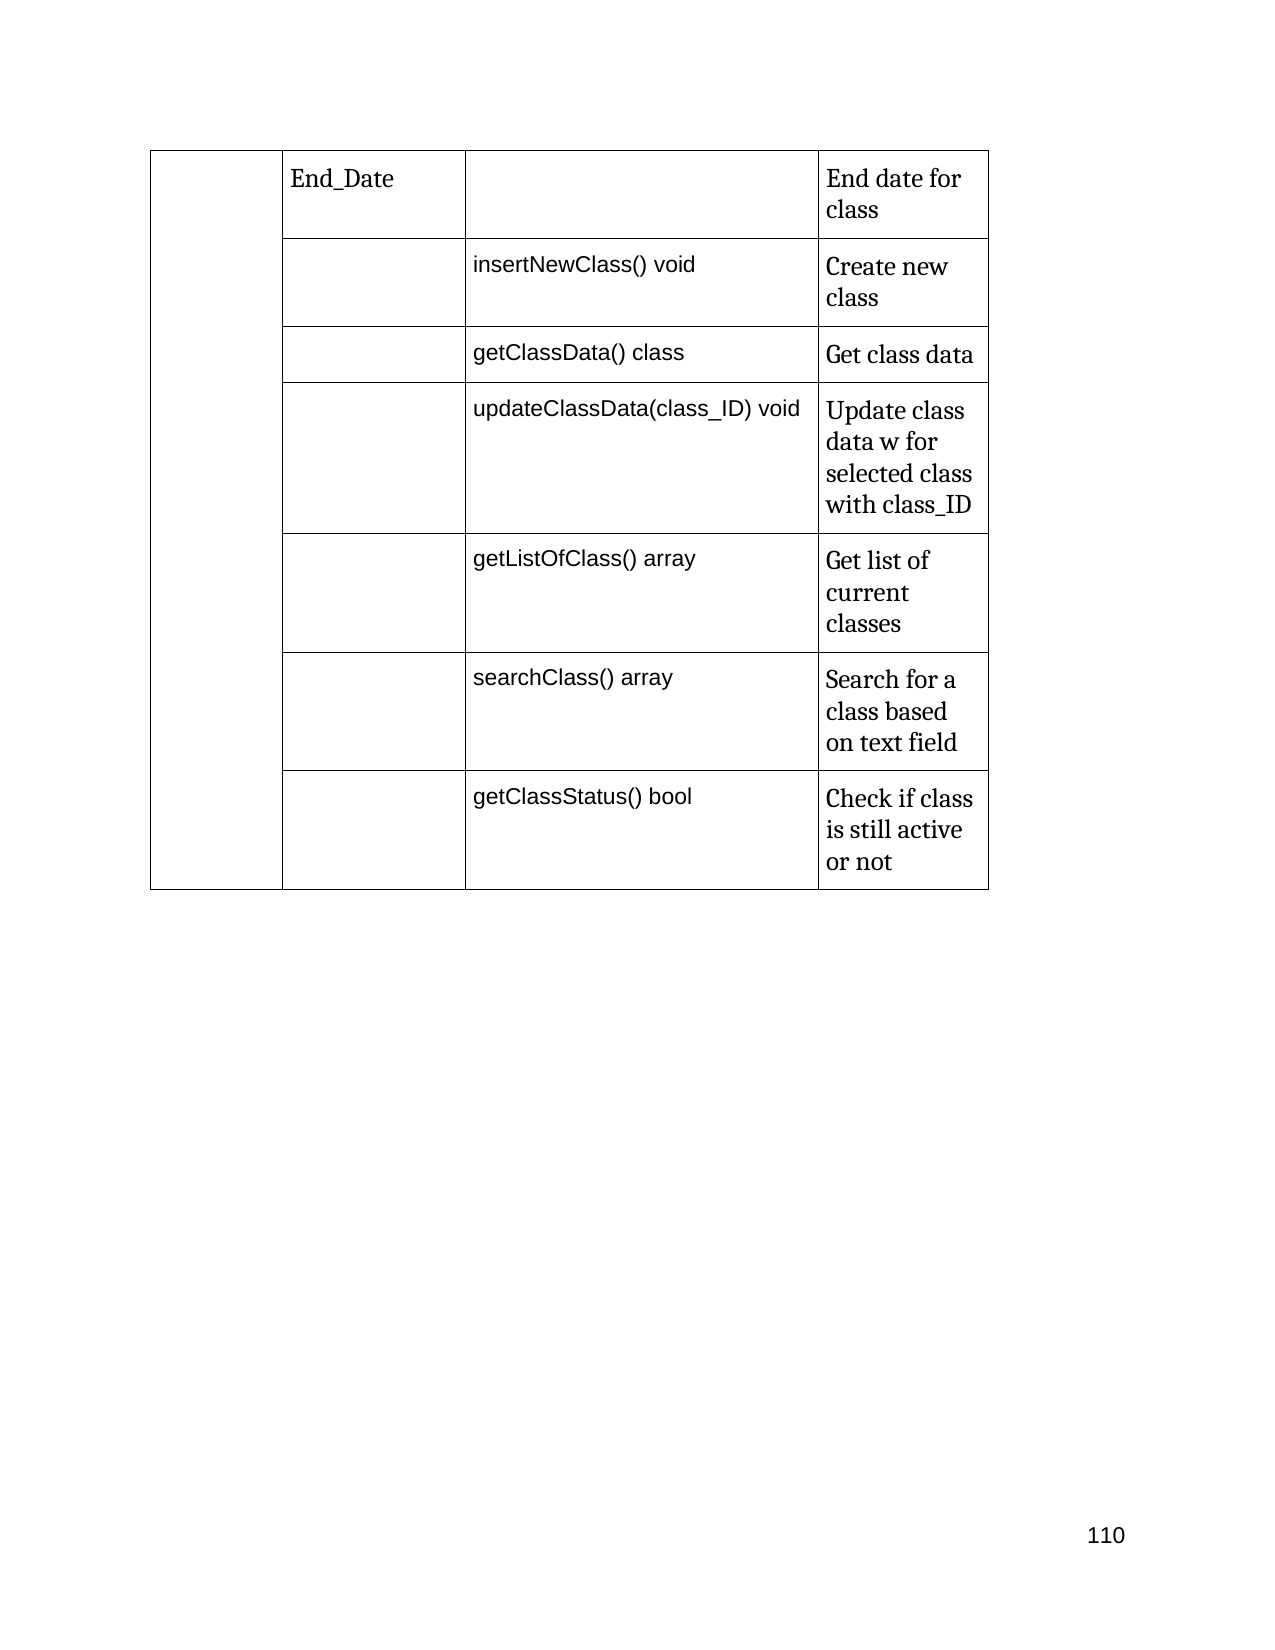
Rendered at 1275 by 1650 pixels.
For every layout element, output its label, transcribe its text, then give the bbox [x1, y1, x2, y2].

table_cell End_Date [283, 151, 465, 238]
table_cell getClassData() class [466, 327, 818, 382]
table_cell End date for class [819, 151, 988, 238]
table_cell [283, 327, 465, 382]
table_cell Get list of current classes [819, 534, 988, 651]
table_cell searchClass() array [466, 653, 818, 770]
table_cell Search for a class based on text field [819, 653, 988, 770]
table_cell [466, 151, 818, 238]
table_cell [283, 771, 465, 889]
table_cell [283, 383, 465, 532]
table_cell Get class data [819, 327, 988, 382]
table_cell getClassStatus() bool [466, 771, 818, 889]
table_cell updateClassData(class_ID) void [466, 383, 818, 532]
table_cell getListOfClass() array [466, 534, 818, 651]
table_cell Update class data w for selected class with class_ID [819, 383, 988, 532]
table_cell Create new class [819, 239, 988, 326]
table_cell Check if class is still active or not [819, 771, 988, 889]
table_cell [283, 534, 465, 651]
table_cell [283, 239, 465, 326]
table_cell [283, 653, 465, 770]
table_cell insertNewClass() void [466, 239, 818, 326]
